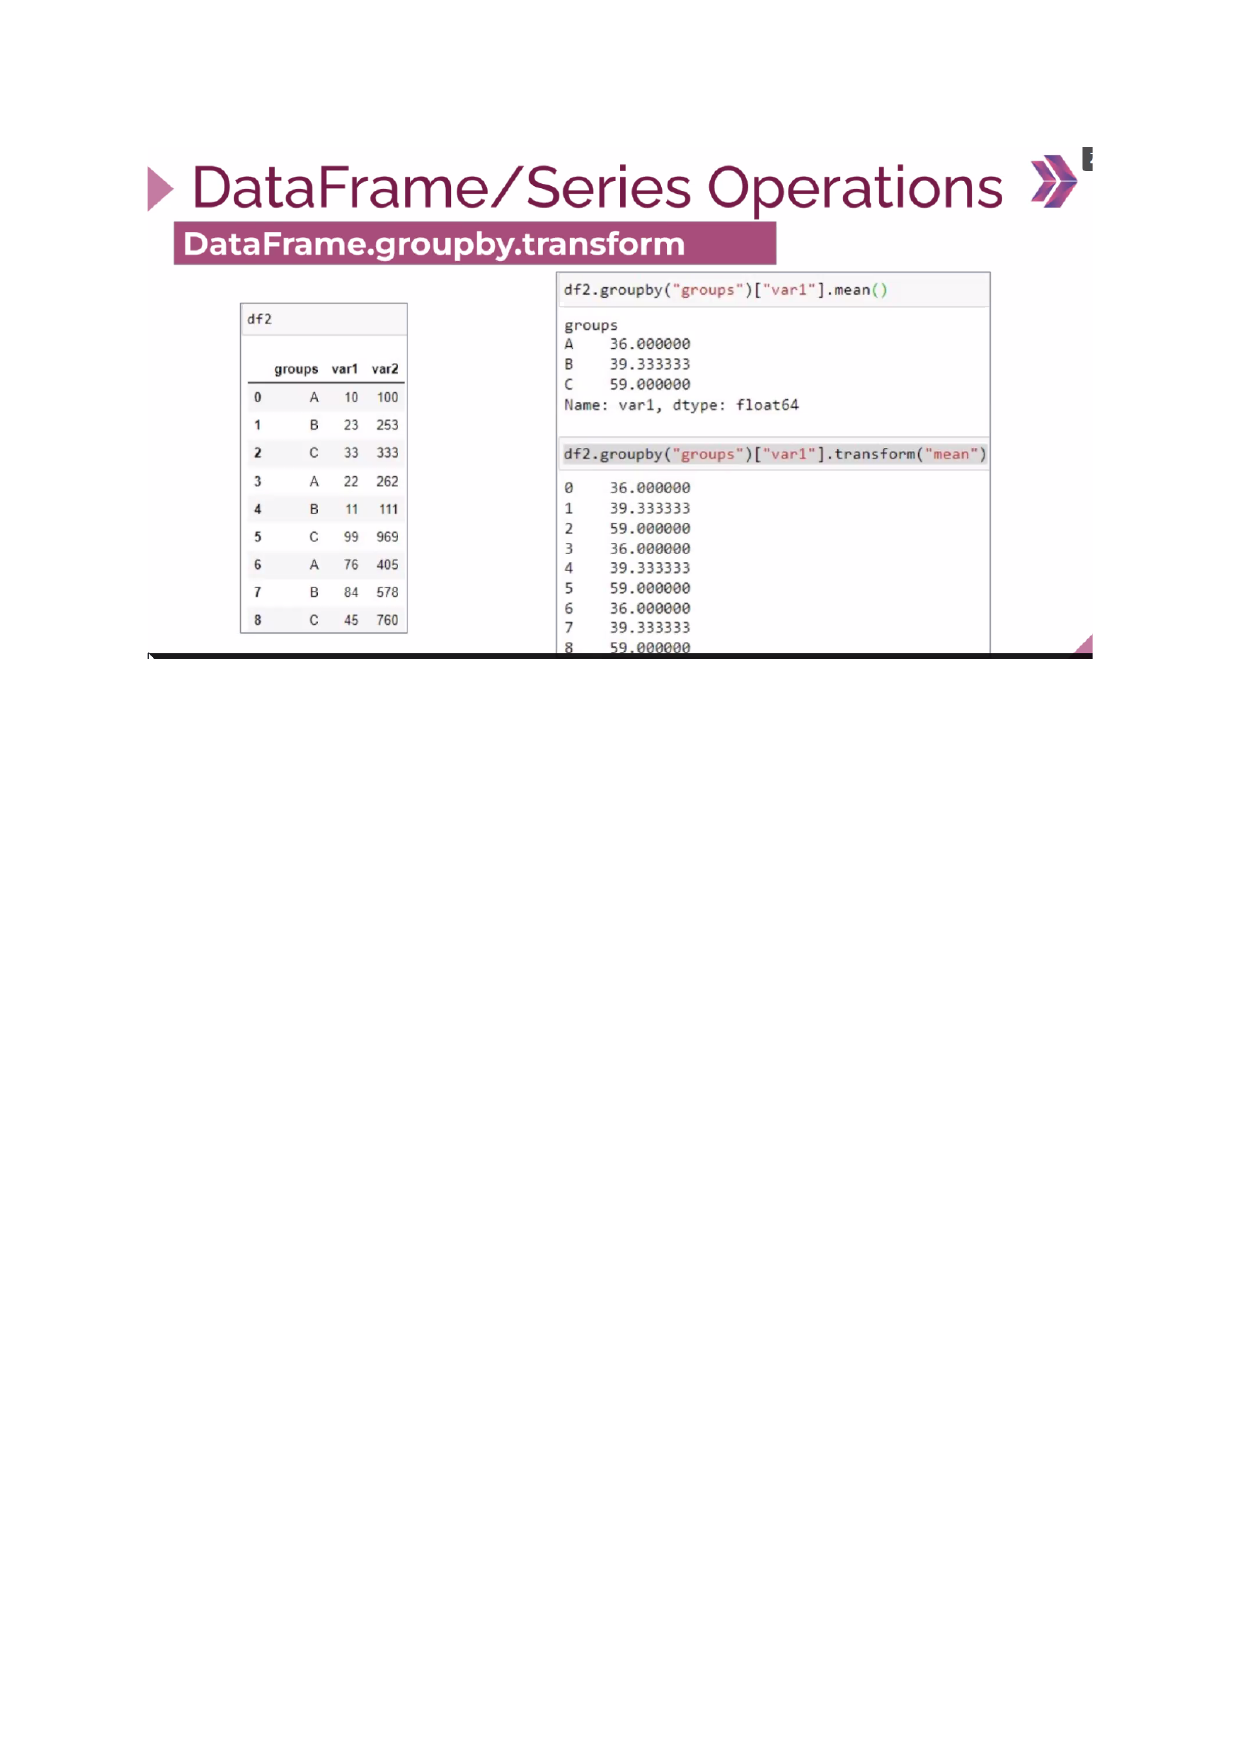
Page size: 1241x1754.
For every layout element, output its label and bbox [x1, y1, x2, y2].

picture [147, 147, 1093, 659]
